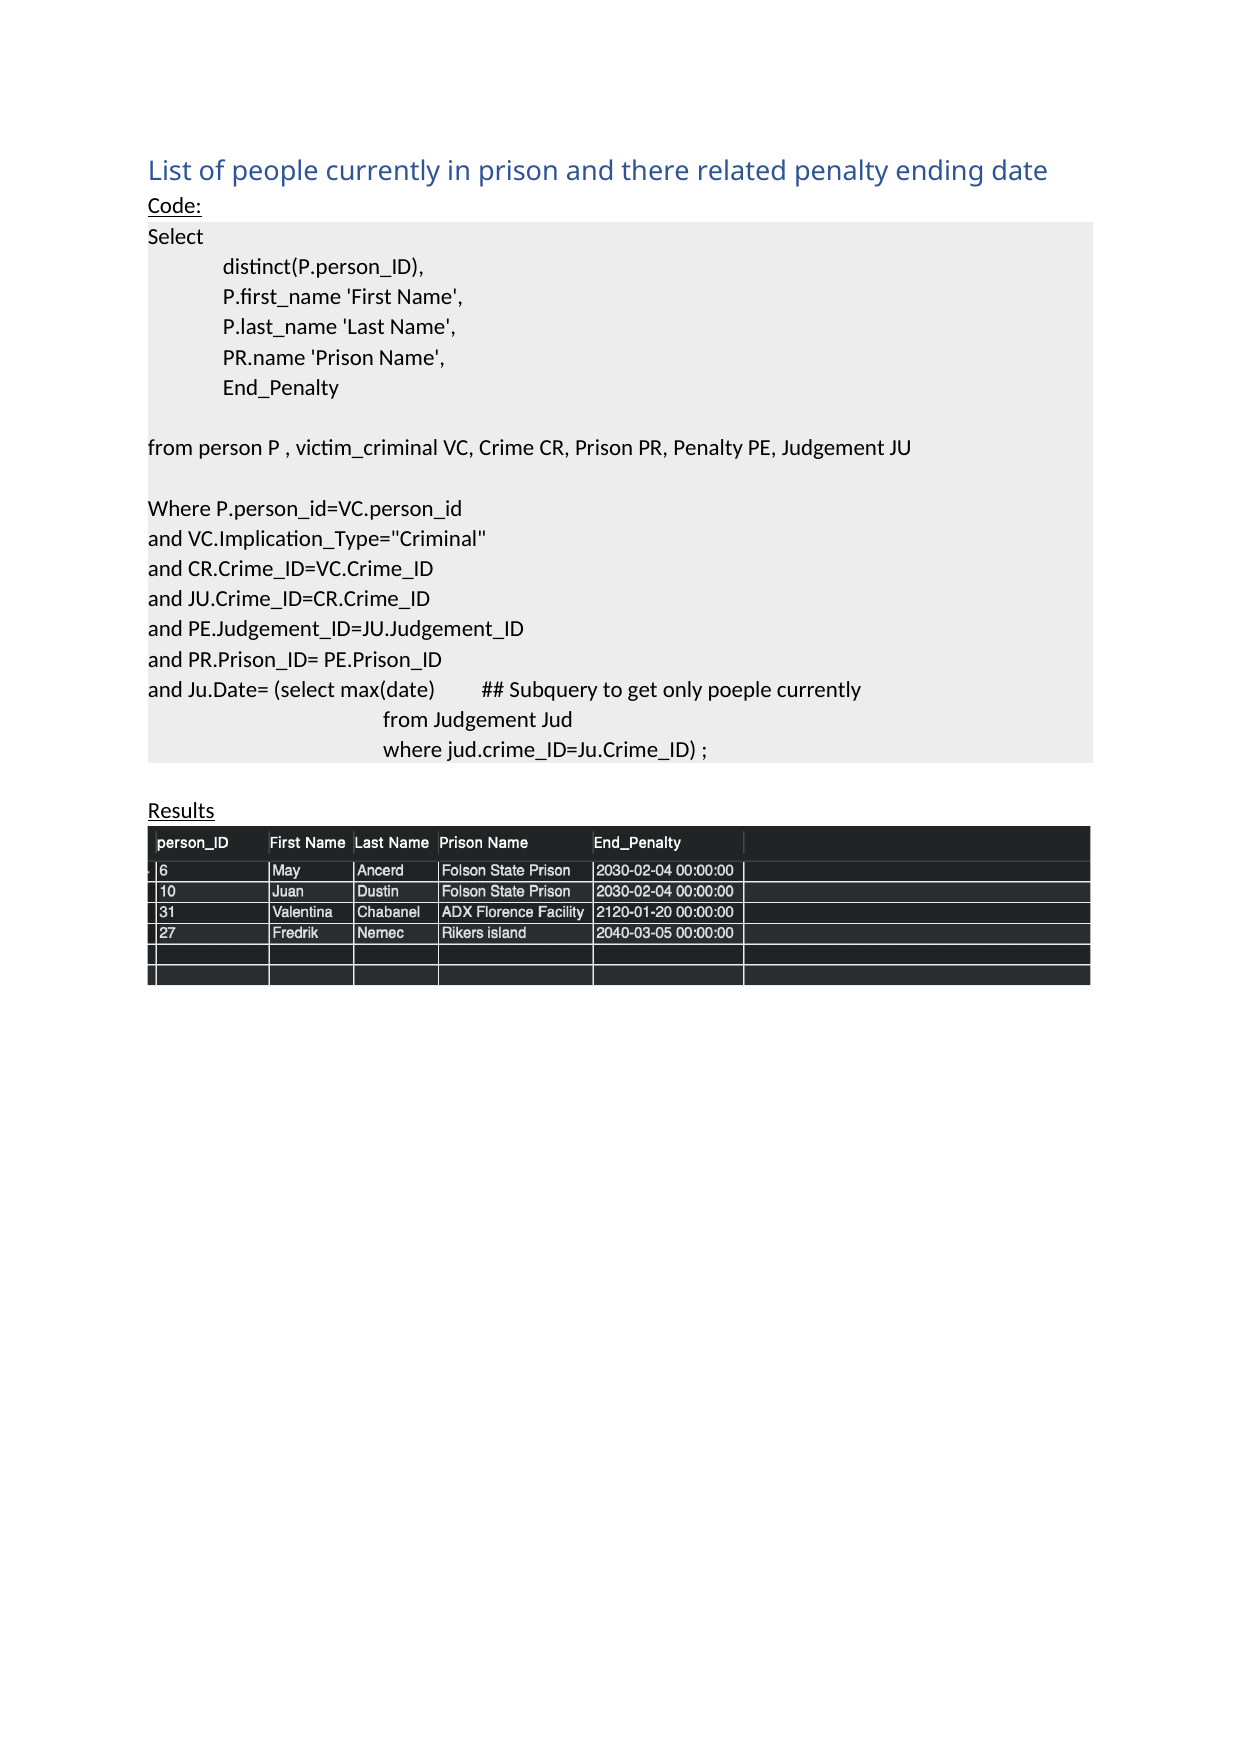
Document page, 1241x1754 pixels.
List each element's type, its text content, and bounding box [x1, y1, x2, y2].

subtitle List of people currently in prison and there related penalty ending date [148, 152, 1093, 189]
text PR.name 'Prison Name', [148, 343, 1093, 371]
text and Ju.Date= (select max(date) ## Subquery to get only poeple currently [148, 675, 1093, 703]
text where jud.crime_ID=Ju.Crime_ID) ; [148, 735, 1093, 763]
text P.last_name 'Last Name', [148, 312, 1093, 340]
text Select [148, 222, 1093, 250]
text from person P , victim_criminal VC, Crime CR, Prison PR, Penalty PE, Judgement JU [148, 433, 1093, 461]
text and VC.Implication_Type="Criminal" [148, 524, 1093, 552]
text from Judgement Jud [148, 705, 1093, 733]
picture [147, 826, 1091, 986]
text and PR.Prison_ID= PE.Prison_ID [148, 645, 1093, 673]
text and CR.Crime_ID=VC.Crime_ID [148, 554, 1093, 582]
text Where P.person_id=VC.person_id [148, 494, 1093, 522]
text Results [148, 796, 1093, 824]
text End_Penalty [148, 373, 1093, 401]
text distinct(P.person_ID), [148, 252, 1093, 280]
text Code: [148, 192, 1093, 219]
text P.first_name 'First Name', [148, 282, 1093, 310]
text and JU.Crime_ID=CR.Crime_ID [148, 584, 1093, 612]
text and PE.Judgement_ID=JU.Judgement_ID [148, 614, 1093, 642]
